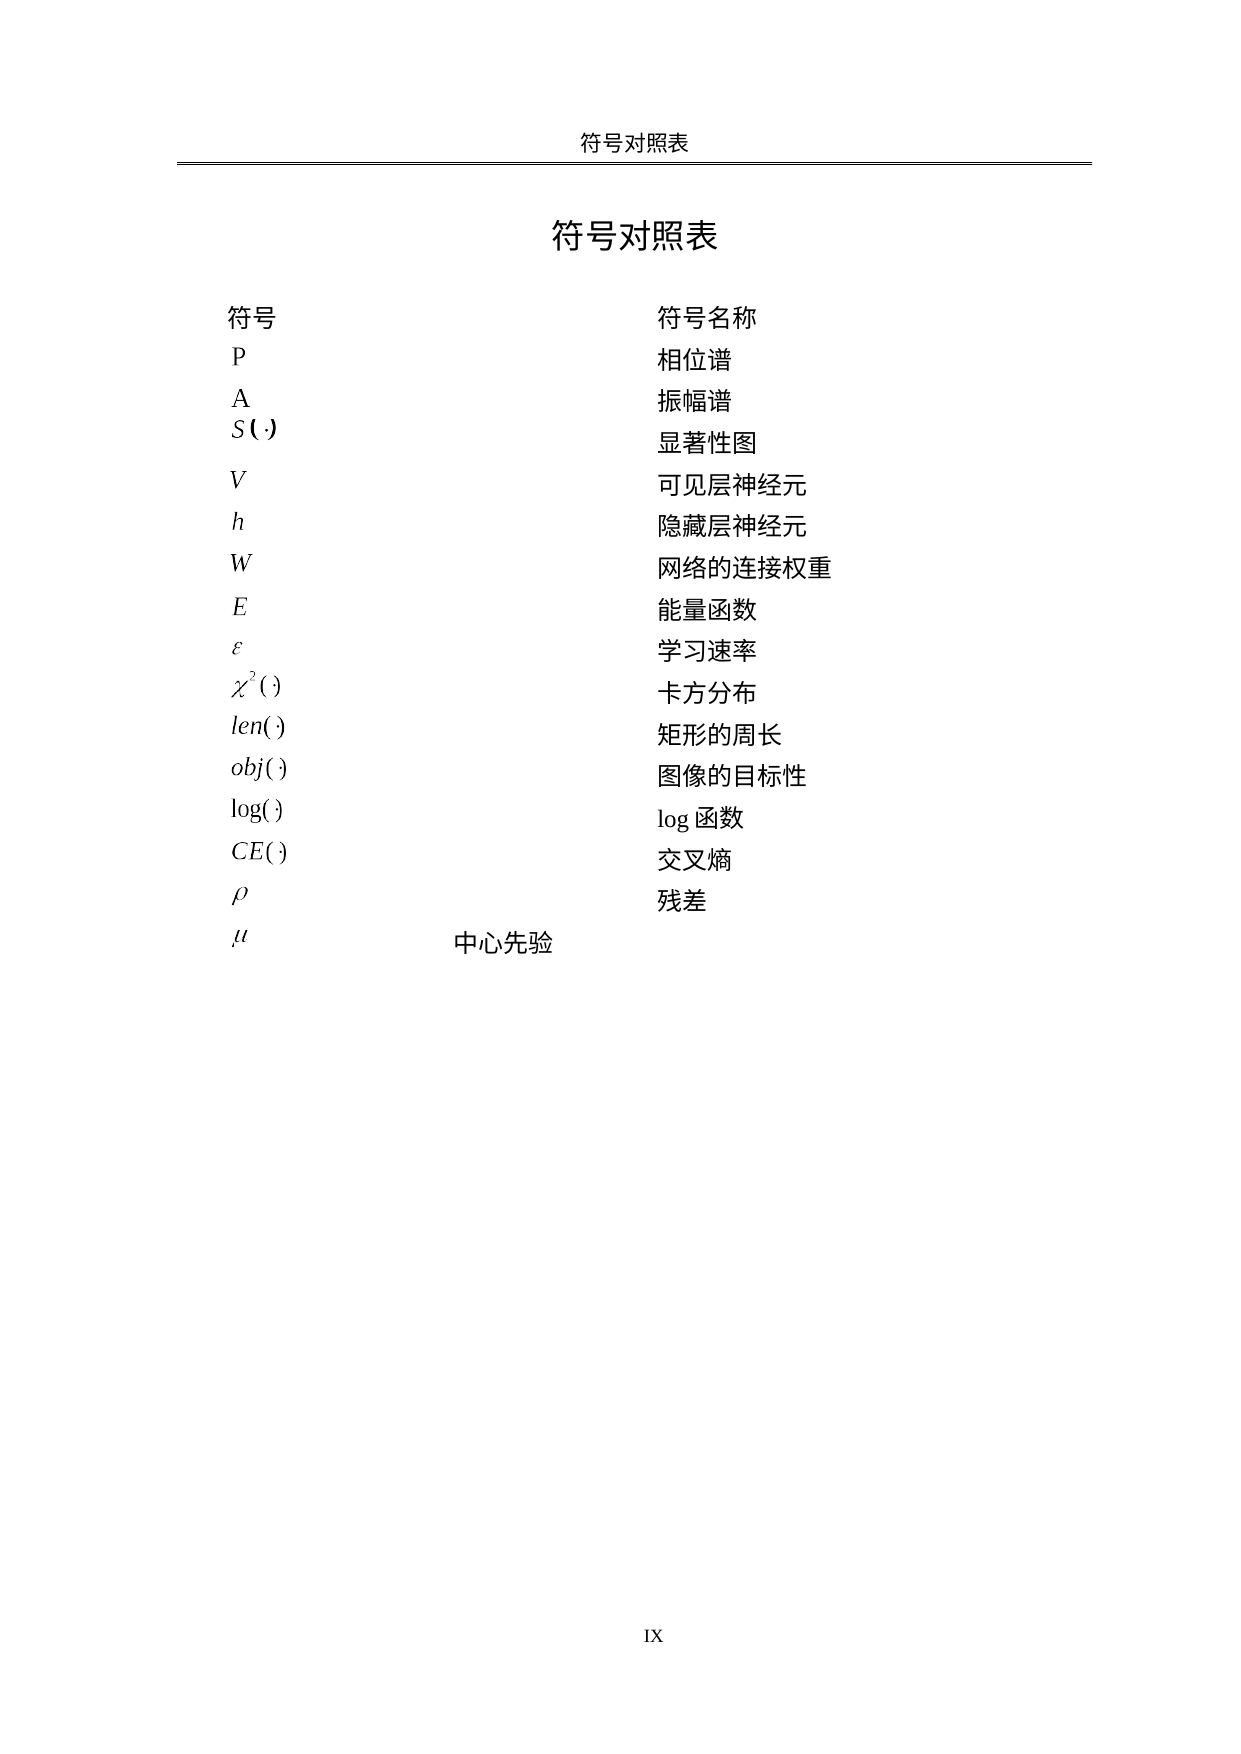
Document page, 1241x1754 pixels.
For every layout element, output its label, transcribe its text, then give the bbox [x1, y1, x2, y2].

text 矩形的周长 [657, 711, 1092, 752]
text 中心先验 [177, 919, 1092, 961]
text log函数 [657, 794, 1092, 836]
text 相位谱 [657, 336, 1092, 377]
text 网络的连接权重 [657, 544, 1092, 586]
text 交叉熵 [657, 836, 1092, 877]
text 符号名称 [657, 294, 1092, 336]
text 显著性图 [657, 419, 1092, 461]
text 学习速率 [657, 627, 1092, 669]
text 符号 [177, 294, 613, 336]
text 振幅谱 [657, 377, 1092, 419]
text 隐藏层神经元 [657, 502, 1092, 544]
text 图像的目标性 [657, 752, 1092, 794]
text 能量函数 [657, 586, 1092, 627]
text 残差 [657, 877, 1092, 919]
text 符号对照表 [177, 215, 1092, 257]
text 可见层神经元 [657, 461, 1092, 502]
text 卡方分布 [657, 669, 1092, 711]
